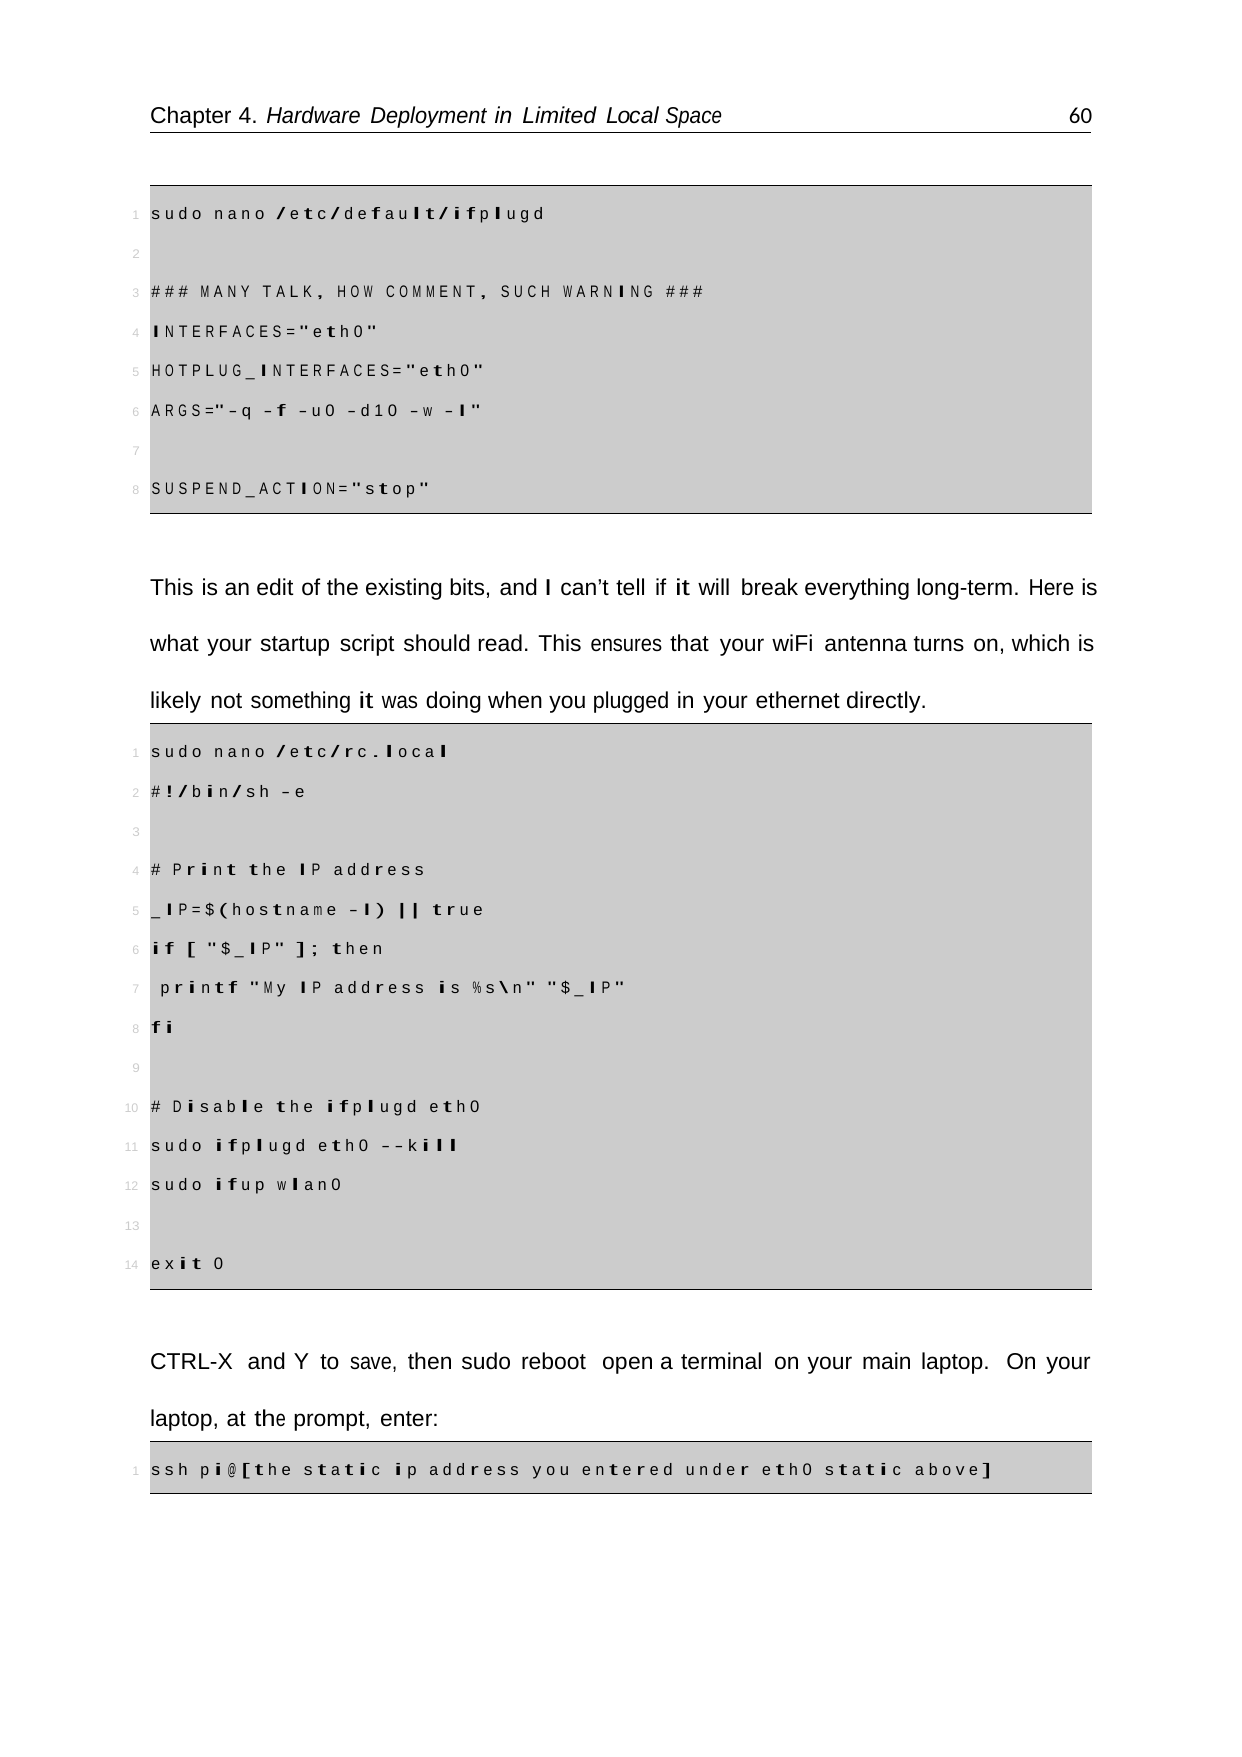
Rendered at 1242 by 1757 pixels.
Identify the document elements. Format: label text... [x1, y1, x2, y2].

text 11 s u d o i f p l u g d e t h 0 - - k i l l [124, 1136, 1106, 1155]
text 3 # # # M A N Y T A L K , H O W C O M M E N T , S U C H W A R N I N G # # # [132, 282, 1106, 301]
text 2 [132, 247, 1106, 261]
text 14 e x i t 0 [124, 1254, 1106, 1273]
text 5 H O T P L U G _ I N T E R F A C E S = " e t h 0 " [132, 361, 1106, 380]
text 13 [124, 1218, 1106, 1233]
text 1 s s h p i @ [ t h e s t a t i c i p a d d r e s s y o u e n t e r e d u n d e r e t h 0 s t a t i c a b o v e ] [132, 1460, 1106, 1479]
text 5 _ I P = $ ( h o s t n a m e - I ) | | t r u e [132, 899, 1106, 919]
text 8 f i [132, 1018, 1106, 1037]
text 7 [132, 444, 1106, 458]
text laptop, at the prompt, enter: [150, 1405, 1106, 1431]
text 9 [132, 1061, 1106, 1075]
text 12 s u d o i f u p w l a n 0 [124, 1175, 1106, 1194]
text 10 # D i s a b l e t h e i f p l u g d e t h 0 [124, 1096, 1106, 1116]
text 4 I N T E R F A C E S = " e t h 0 " [132, 322, 1106, 341]
text 4 # P r i n t t h e I P a d d r e s s [132, 860, 1106, 879]
text 8 S U S P E N D _ A C T I O N = " s t o p " [132, 479, 1106, 498]
text 1 s u d o n a n o / e t c / r c . l o c a l [132, 742, 1106, 761]
text 7 p r i n t f " M y I P a d d r e s s i s % s \ n " " $ _ I P " [132, 978, 1106, 997]
text likely not something it was doing when you plugged in your ethernet directly. [150, 687, 1106, 713]
text 2 # ! / b i n / s h - e [132, 781, 1106, 801]
text 3 [132, 825, 1106, 839]
text 6 A R G S =" - q - f - u 0 - d 1 0 - w - I " [132, 400, 1106, 419]
text 1 s u d o n a n o / e t c / d e f a u l t / i f p l u g d [132, 203, 1106, 223]
text 6 i f [ " $ _ I P " ] ; t h e n [132, 939, 1106, 958]
text CTRL-X and Y to save, then sudo reboot open a terminal on your main laptop. On your [150, 1348, 1106, 1375]
text This is an edit of the existing bits, and I can’t tell if it will break everything long-term. Here is what your startup script should read. This ensures that your wiFi antenna turns on, which is [150, 573, 1098, 656]
